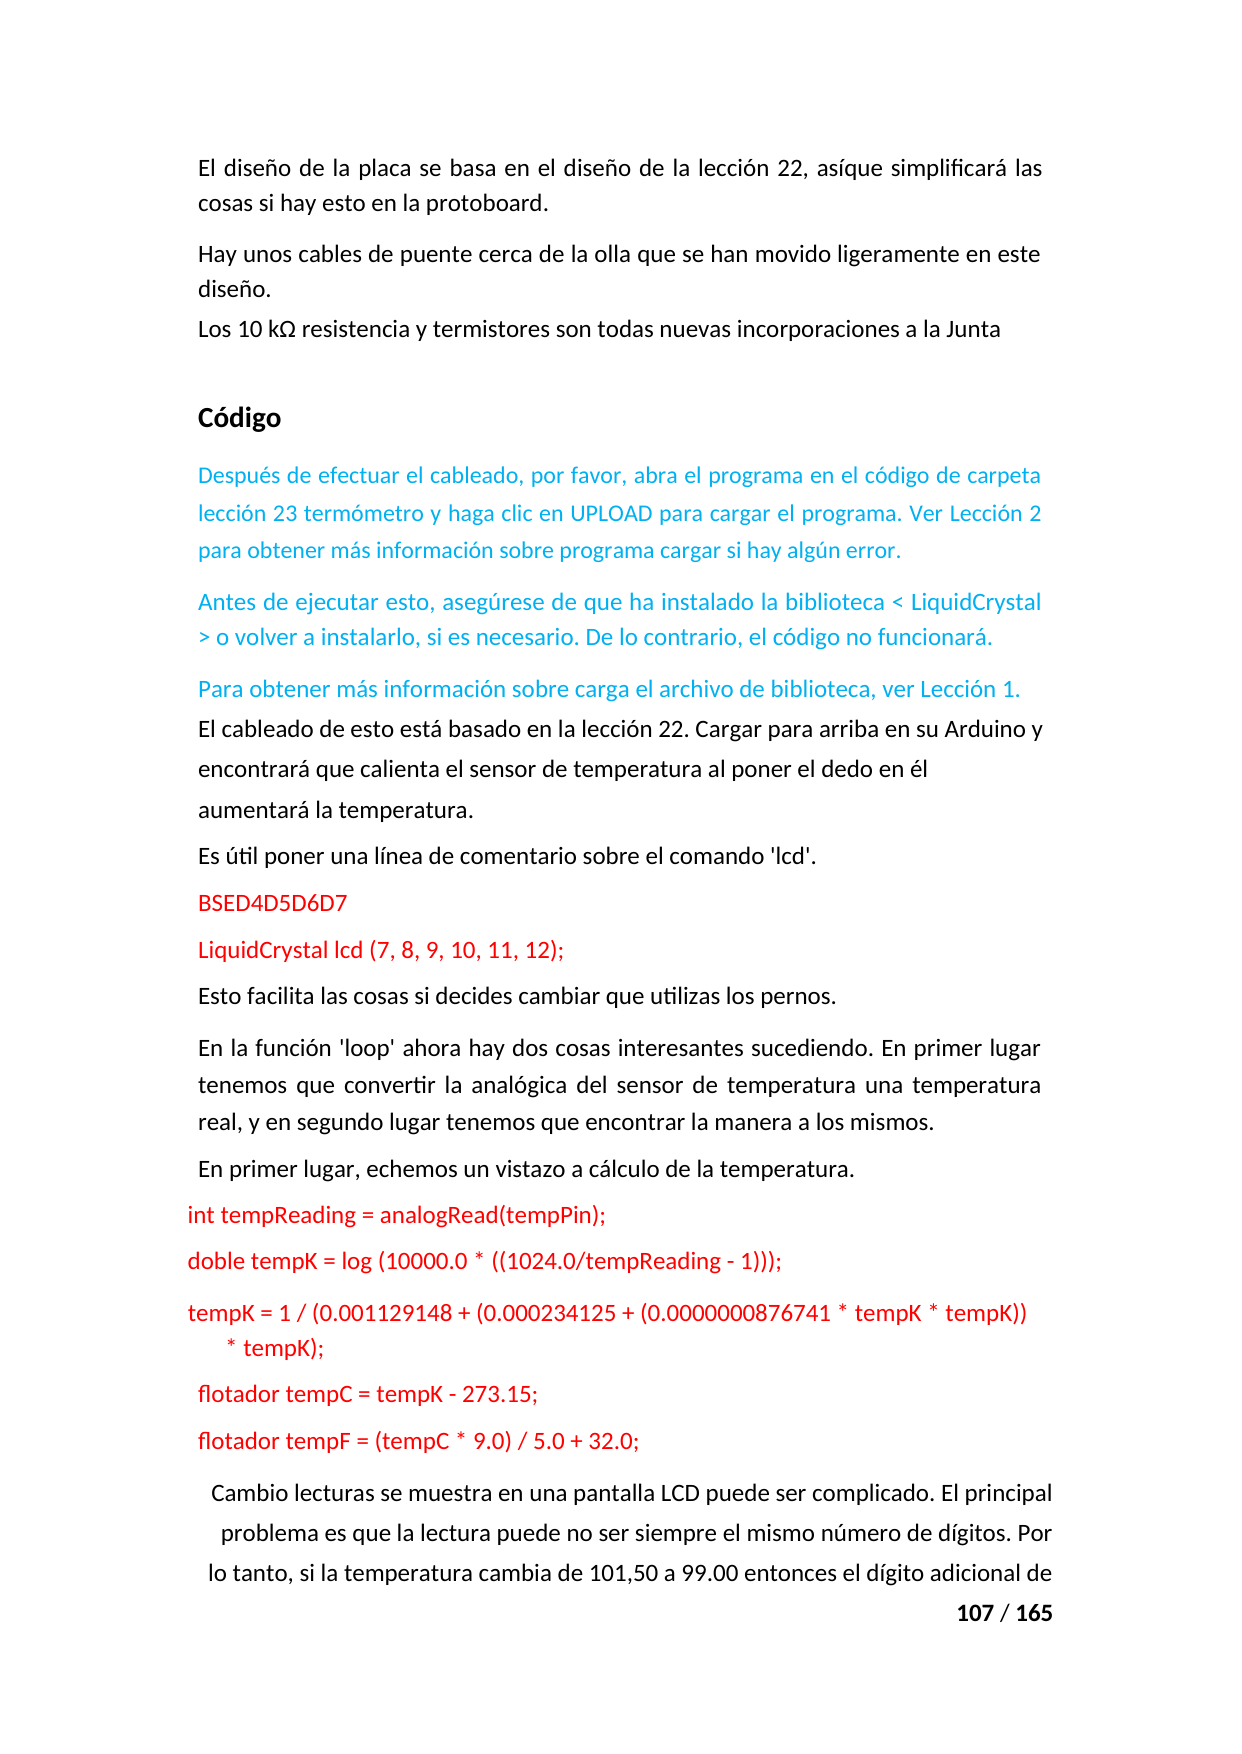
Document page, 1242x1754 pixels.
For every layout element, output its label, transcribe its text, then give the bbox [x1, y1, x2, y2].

text Después de efectuar el cableado, por favor, abra el programa en el código de carpeta lección 23 termómetro y haga clic en UPLOAD para cargar el programa. Ver Lección 2 para obtener más información sobre programa cargar si hay algún error. [198, 460, 1043, 564]
text Es útil poner una línea de comentario sobre el comando 'lcd'. [198, 840, 1092, 871]
text Hay unos cables de puente cerca de la olla que se han movido ligeramente en este diseño. [198, 238, 1043, 303]
text Esto facilita las cosas si decides cambiar que utilizas los pernos. [198, 980, 1092, 1011]
text LiquidCrystal lcd (7, 8, 9, 10, 11, 12); [198, 934, 1092, 964]
text Código [198, 399, 1092, 434]
text BSED4D5D6D7 [198, 887, 1092, 917]
text Cambio lecturas se muestra en una pantalla LCD puede ser complicado. El principal problema es que la lectura puede no ser siempre el mismo número de dígitos. Por lo tanto, si la temperatura cambia de 101,50 a 99.00 entonces el dígito adicional de 107 / 165 [198, 1477, 1053, 1627]
text En la función 'loop' ahora hay dos cosas interesantes sucediendo. En primer lugar tenemos que convertir la analógica del sensor de temperatura una temperatura real, y en segundo lugar tenemos que encontrar la manera a los mismos. [198, 1032, 1043, 1137]
text int tempReading = analogRead(tempPin); [187, 1199, 1092, 1229]
text Antes de ejecutar esto, asegúrese de que ha instalado la biblioteca < LiquidCrystal > o volver a instalarlo, si es necesario. De lo contrario, el código no funcionará. [198, 586, 1043, 651]
text En primer lugar, echemos un vistazo a cálculo de la temperatura. [198, 1153, 1092, 1183]
text flotador tempC = tempK - 273.15; [198, 1378, 1092, 1409]
text flotador tempF = (tempC * 9.0) / 5.0 + 32.0; [198, 1425, 1092, 1455]
text Para obtener más información sobre carga el archivo de biblioteca, ver Lección 1. El cableado de esto está basado en la lección 22. Cargar para arriba en su Arduino y encontrará que calienta el sensor de temperatura al poner el dedo en él aumentará la temperatura. [198, 673, 1045, 824]
text El diseño de la placa se basa en el diseño de la lección 22, asíque simplificará las cosas si hay esto en la protoboard. [198, 152, 1045, 217]
text doble tempK = log (10000.0 * ((1024.0/tempReading - 1))); [187, 1246, 1092, 1276]
text Los 10 kΩ resistencia y termistores son todas nuevas incorporaciones a la Junta [198, 313, 1092, 343]
text tempK = 1 / (0.001129148 + (0.000234125 + (0.0000000876741 * tempK * tempK)) * tempK); [188, 1297, 1038, 1362]
